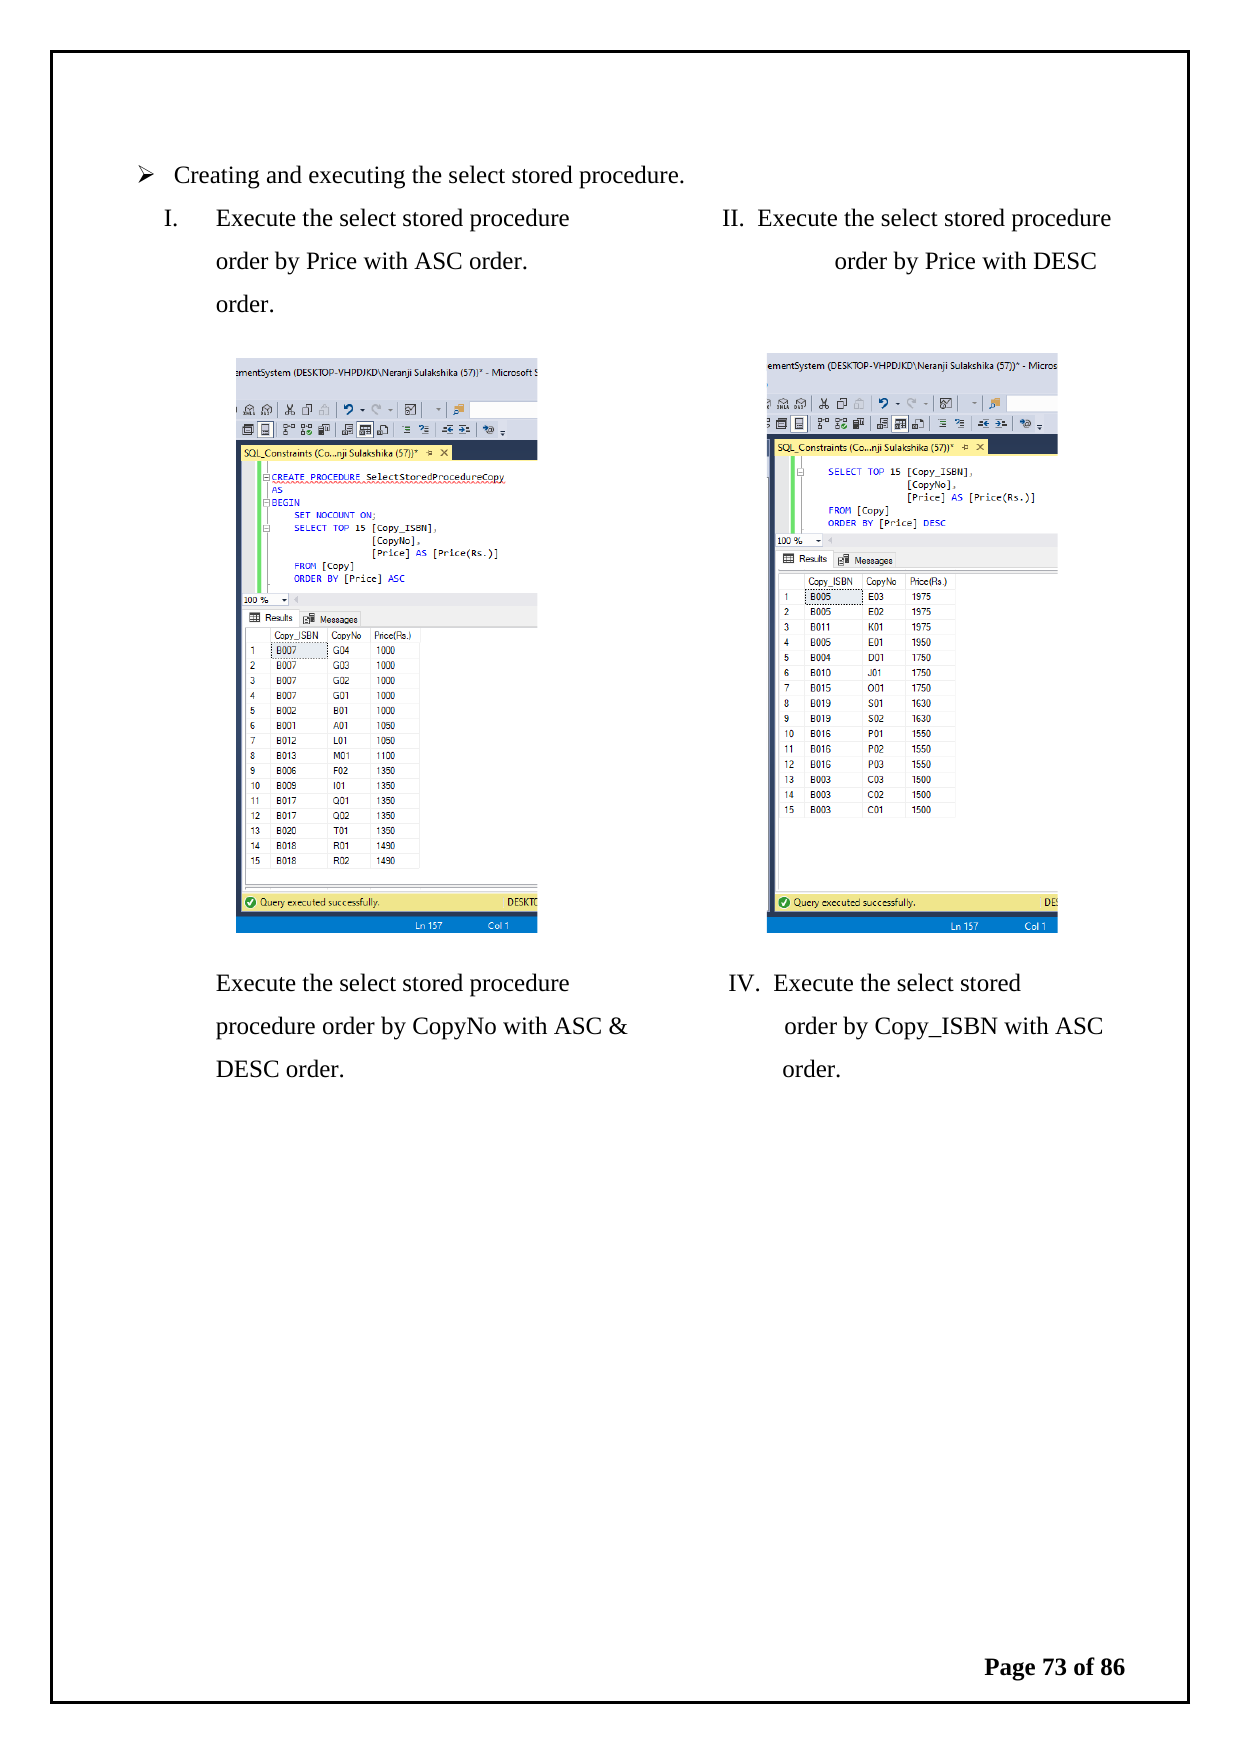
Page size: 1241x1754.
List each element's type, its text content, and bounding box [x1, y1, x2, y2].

list Execute the select stored procedure IV. Execute the select stored procedure order by CopyNo with ASC & order by Copy_ISBN with ASC DESC order. order. [216, 968, 1125, 1083]
list order by Price with ASC order. order by Price with DESC order. [216, 246, 1125, 318]
picture [766, 353, 1058, 933]
list Creating and executing the select stored procedure. [136, 160, 1125, 189]
picture [236, 358, 538, 933]
list Execute the select stored procedure II. Execute the select stored procedure [178, 203, 1125, 232]
